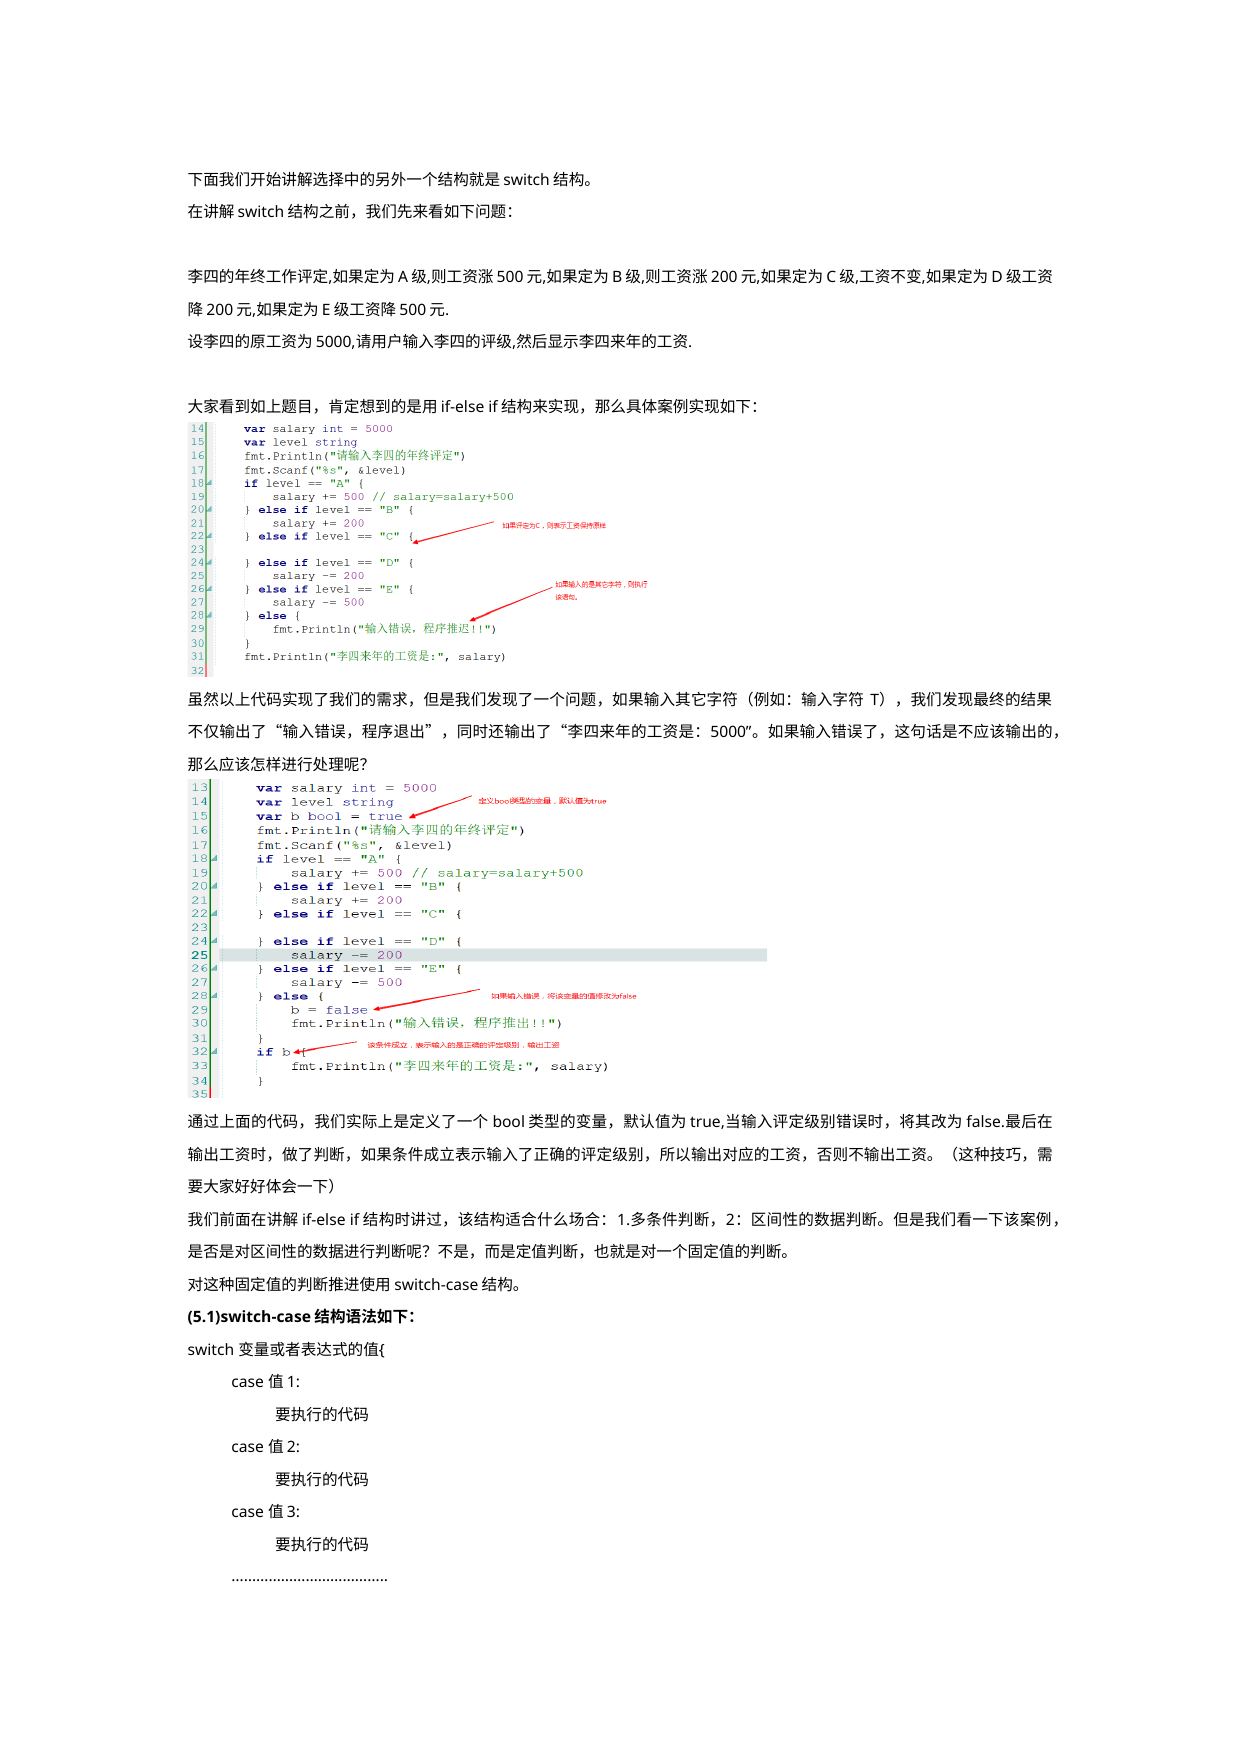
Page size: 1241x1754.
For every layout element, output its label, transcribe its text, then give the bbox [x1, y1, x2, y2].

text case 值1: [187, 1364, 1053, 1397]
text 李四的年终工作评定,如果定为A级,则工资涨500元,如果定为B级,则工资涨200元,如果定为C级,工资不变,如果定为D级工资降200元,如果定为E级工资降500元. [187, 259, 1053, 324]
text 对这种固定值的判断推进使用 switch-case结构。 [187, 1267, 1053, 1299]
text 虽然以上代码实现了我们的需求，但是我们发现了一个问题，如果输入其它字符（例如：输入字符T），我们发现最终的结果不仅输出了“输入错误，程序退出”，同时还输出了“李四来年的工资是：5000”。如果输入错误了，这句话是不应该输出的，那么应该怎样进行处理呢？ [187, 682, 1053, 779]
text 我们前面在讲解if-else if结构时讲过，该结构适合什么场合：1.多条件判断，2：区间性的数据判断。但是我们看一下该案例，是否是对区间性的数据进行判断呢？不是，而是定值判断，也就是对一个固定值的判断。 [187, 1202, 1053, 1267]
text 通过上面的代码，我们实际上是定义了一个bool类型的变量，默认值为true,当输入评定级别错误时，将其改为false.最后在输出工资时，做了判断，如果条件成立表示输入了正确的评定级别，所以输出对应的工资，否则不输出工资。（这种技巧，需要大家好好体会一下） [187, 1104, 1053, 1202]
text switch 变量或者表达式的值{ [187, 1332, 1053, 1364]
text (5.1)switch-case结构语法如下： [187, 1299, 1053, 1332]
text 设李四的原工资为5000,请用户输入李四的评级,然后显示李四来年的工资. [187, 324, 1053, 357]
text case 值3: [187, 1494, 1053, 1527]
text 下面我们开始讲解选择中的另外一个结构就是switch结构。 [187, 162, 1053, 194]
picture [187, 422, 651, 677]
text 要执行的代码 [187, 1462, 1053, 1494]
text 要执行的代码 [187, 1397, 1053, 1429]
text ……………………………….. [187, 1559, 1053, 1592]
picture [187, 779, 768, 1098]
text 大家看到如上题目，肯定想到的是用if-else if结构来实现，那么具体案例实现如下： [187, 389, 1053, 422]
text 在讲解switch结构之前，我们先来看如下问题： [187, 194, 1053, 227]
text case 值2: [187, 1429, 1053, 1462]
text 要执行的代码 [187, 1527, 1053, 1559]
